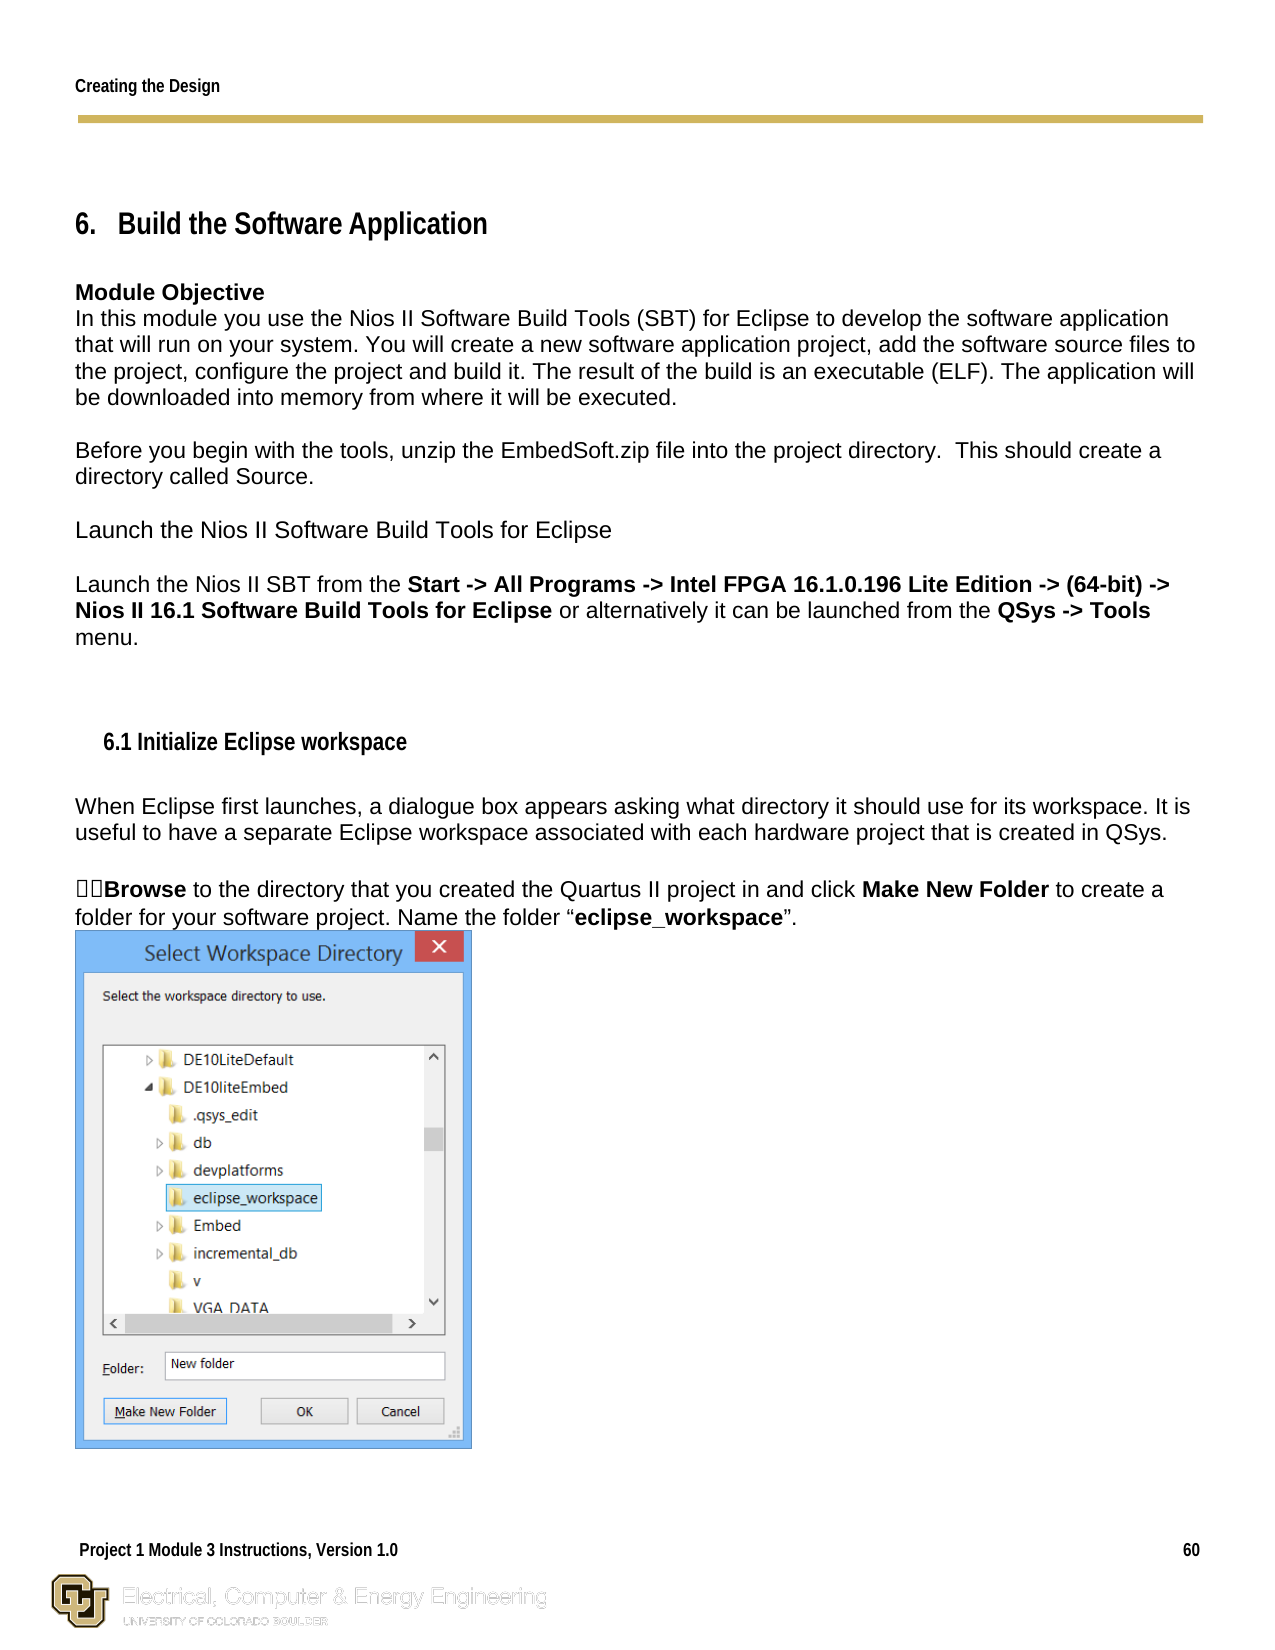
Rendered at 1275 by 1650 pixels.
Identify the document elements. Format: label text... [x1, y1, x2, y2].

text Browse to the directory that you created the Quartus II project in and click Make New Folder to create a folder for your software project. Name the folder “eclipse_workspace”. [75, 872, 1200, 931]
picture [75, 930, 472, 1449]
text Module Objective [75, 279, 1200, 305]
picture [51, 1574, 547, 1628]
subtitle 6. Build the Software Application [75, 205, 1200, 241]
subtitle 6.1 Initialize Eclipse workspace [103, 727, 1200, 755]
text In this module you use the Nios II Software Build Tools (SBT) for Eclipse to develop the software application that will run on your system. You will create a new software application project, add the software source files to the project, configure the project and build it. The result of the build is an executable (ELF). The application will be downloaded into memory from where it will be executed. [75, 305, 1200, 411]
text Launch the Nios II SBT from the Start -> All Programs -> Intel FPGA 16.1.0.196 Lite Edition -> (64-bit) -> Nios II 16.1 Software Build Tools for Eclipse or alternatively it can be launched from the QSys -> Tools menu. [75, 571, 1200, 650]
text Before you begin with the tools, unzip the EmbedSoft.zip file into the project directory. This should create a directory called Source. [75, 437, 1200, 489]
text When Eclipse first launches, a dialogue box appears asking what directory it should use for its workspace. It is useful to have a separate Eclipse workspace associated with each hardware project that is created in QSys. [75, 793, 1200, 845]
text Launch the Nios II Software Build Tools for Eclipse [75, 516, 1200, 543]
